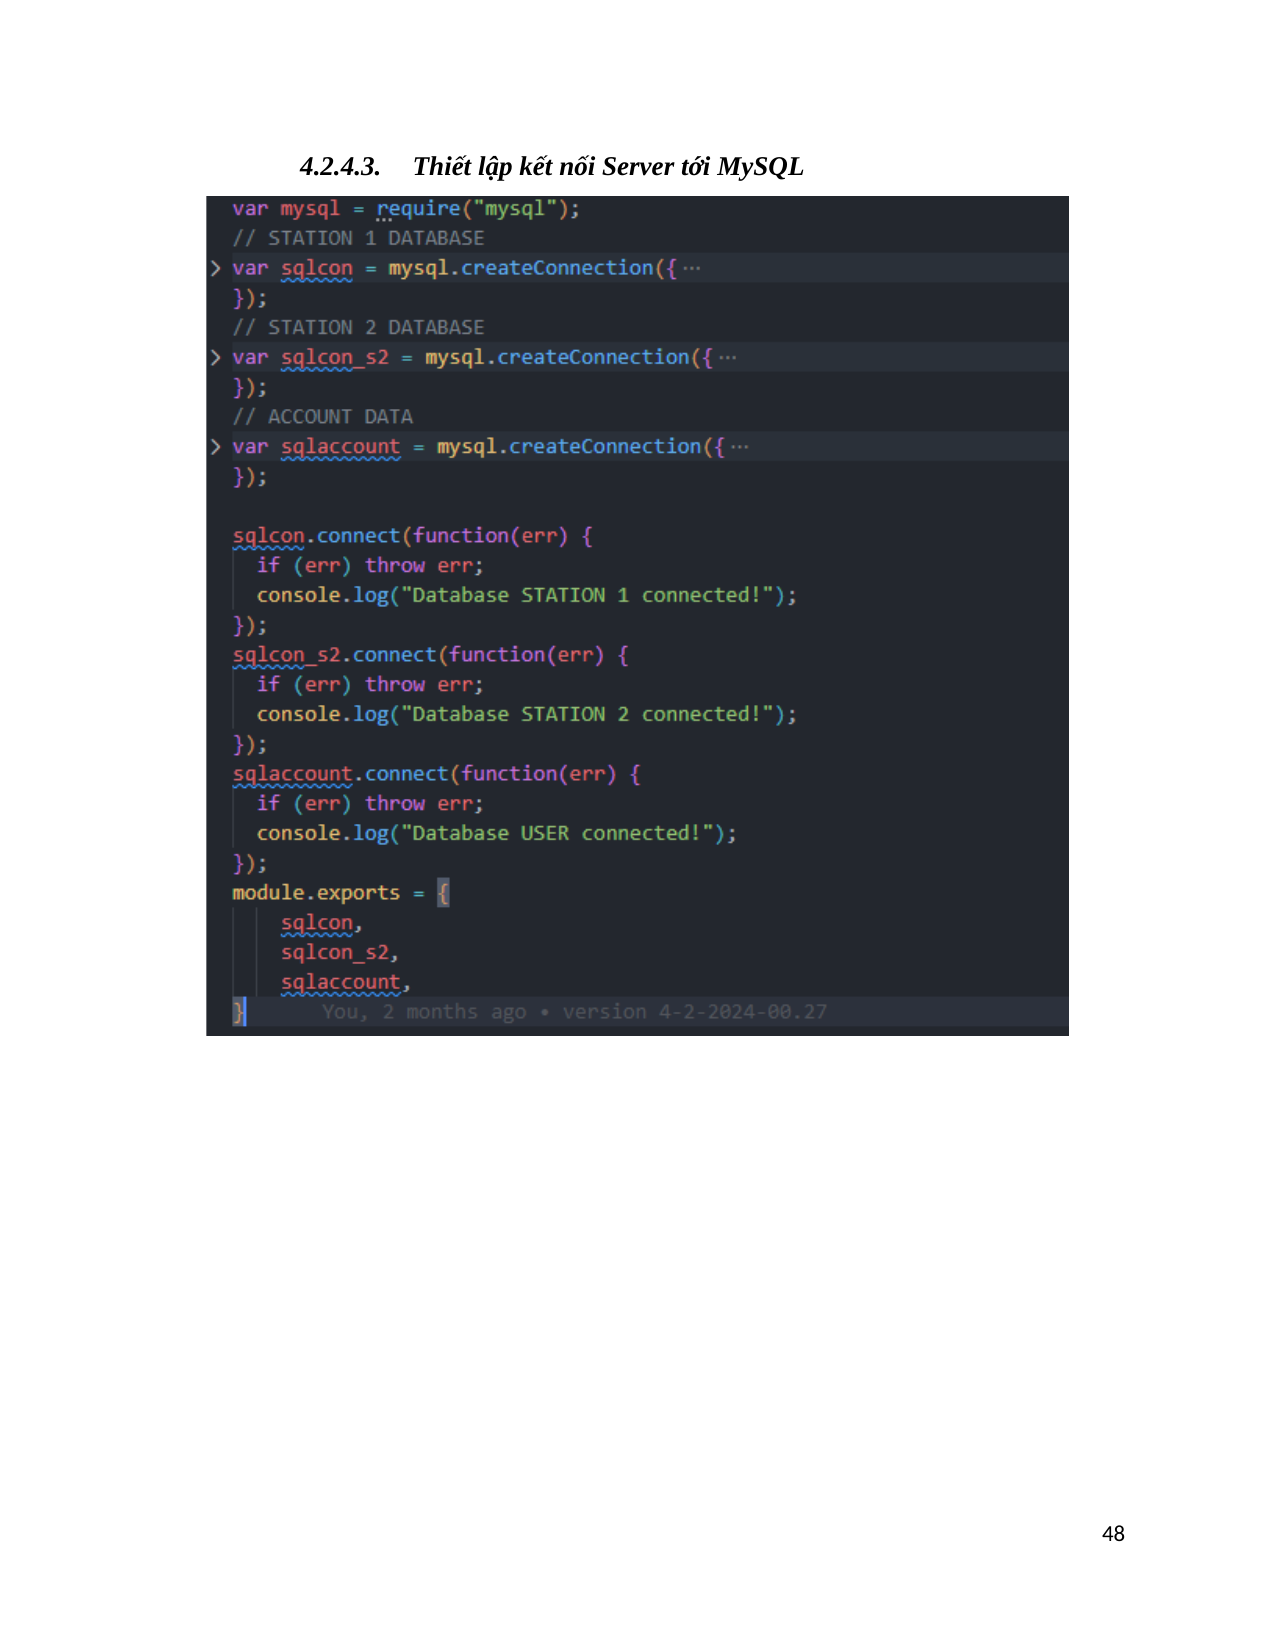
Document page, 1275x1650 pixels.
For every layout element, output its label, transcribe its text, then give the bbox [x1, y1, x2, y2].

picture [206, 196, 1069, 1036]
text Thiết lập kết nối Server tới MySQL [300, 150, 1125, 181]
